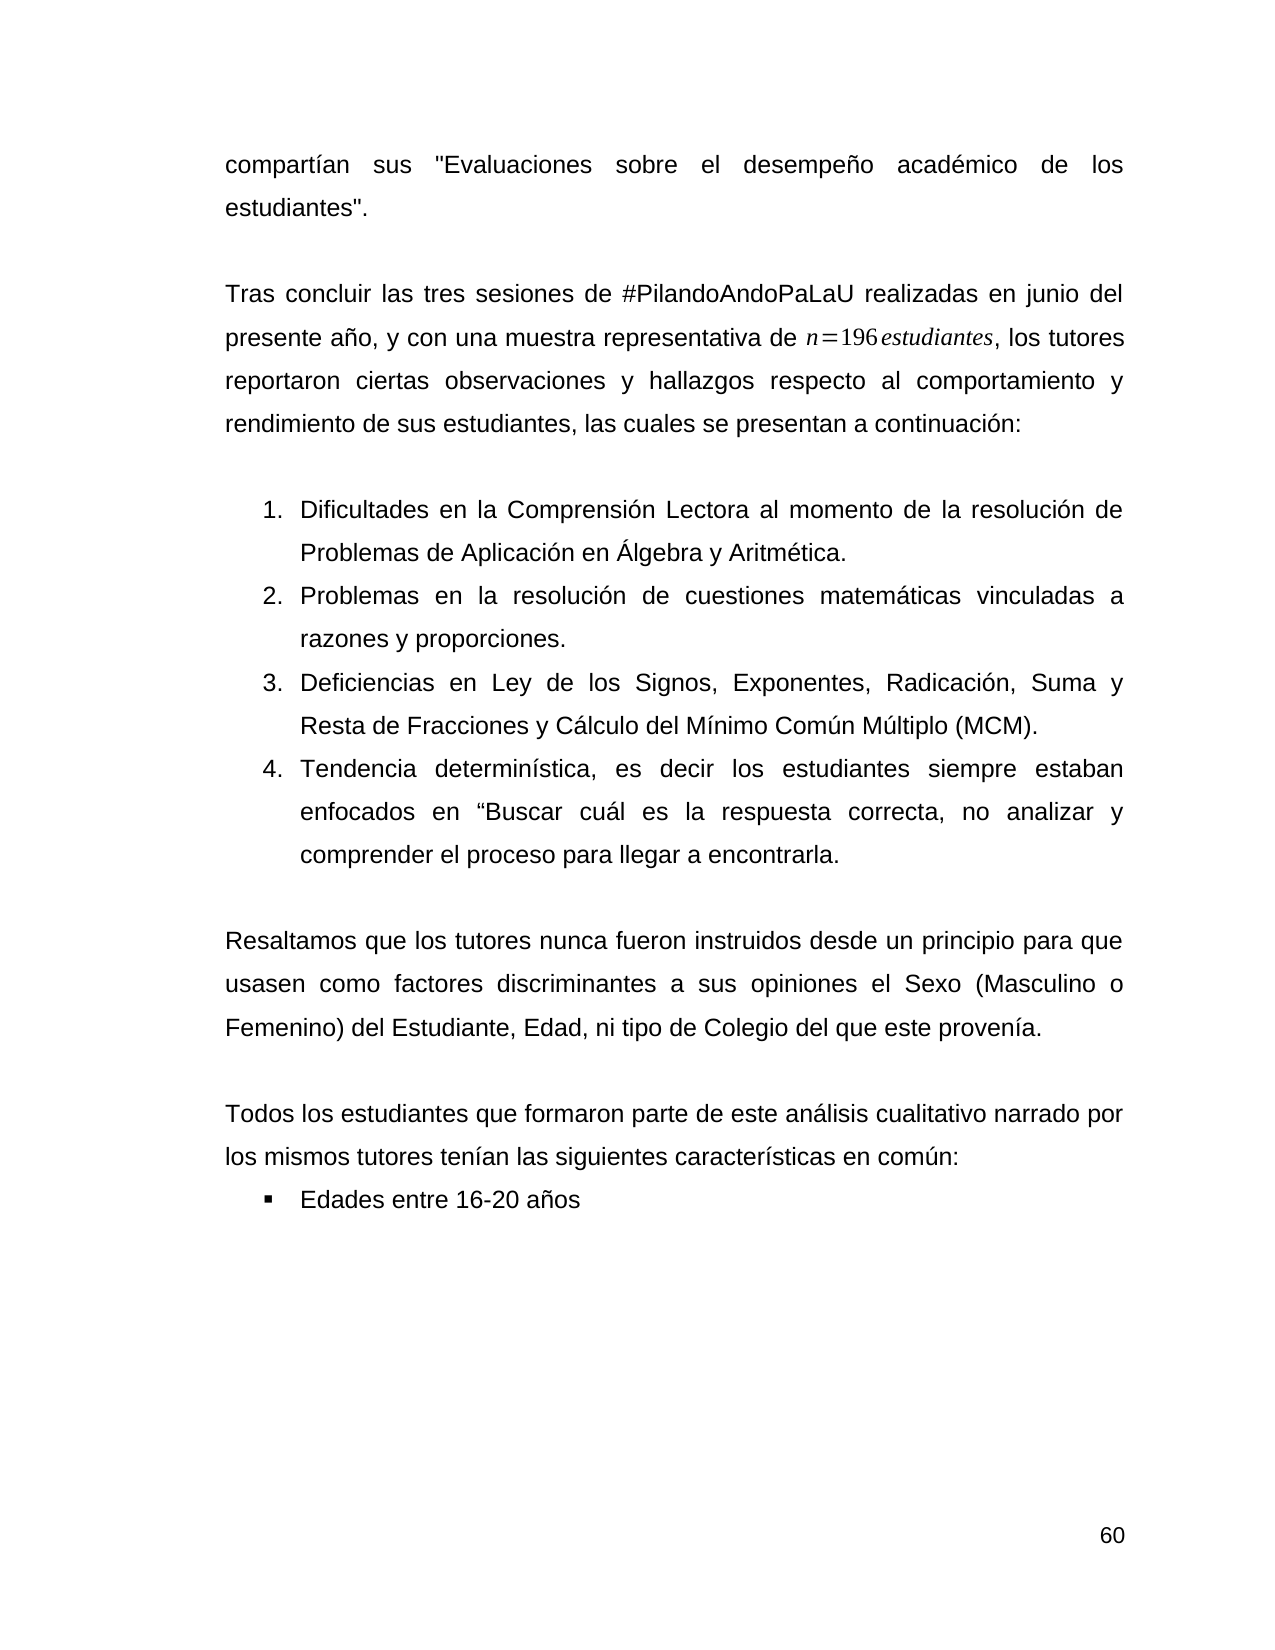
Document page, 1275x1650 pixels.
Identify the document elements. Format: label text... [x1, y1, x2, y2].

text Todos los estudiantes que formaron parte de este análisis cualitativo narrado por los mismos tutores tenían las siguientes características en común: [225, 1099, 1125, 1171]
list Problemas en la resolución de cuestiones matemáticas vinculadas a razones y proporciones. [262, 581, 1125, 653]
text Tras concluir las tres sesiones de #PilandoAndoPaLaU realizadas en junio del presente año, y con una muestra representativa de , los tutores reportaron ciertas observaciones y hallazgos respecto al comportamiento y rendimiento de sus estudiantes, las cuales se presentan a continuación: [225, 279, 1125, 437]
list Dificultades en la Comprensión Lectora al momento de la resolución de Problemas de Aplicación en Álgebra y Aritmética. [262, 495, 1125, 567]
list Edades entre 16-20 años [262, 1185, 1125, 1214]
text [225, 150, 1125, 222]
list Deficiencias en Ley de los Signos, Exponentes, Radicación, Suma y Resta de Fracciones y Cálculo del Mínimo Común Múltiplo (MCM). [262, 667, 1125, 739]
text Resaltamos que los tutores nunca fueron instruidos desde un principio para que usasen como factores discriminantes a sus opiniones el Sexo (Masculino o Femenino) del Estudiante, Edad, ni tipo de Colegio del que este provenía. [225, 926, 1125, 1041]
list Tendencia determinística, es decir los estudiantes siempre estaban enfocados en “Buscar cuál es la respuesta correcta, no analizar y comprender el proceso para llegar a encontrarla. [262, 754, 1125, 869]
